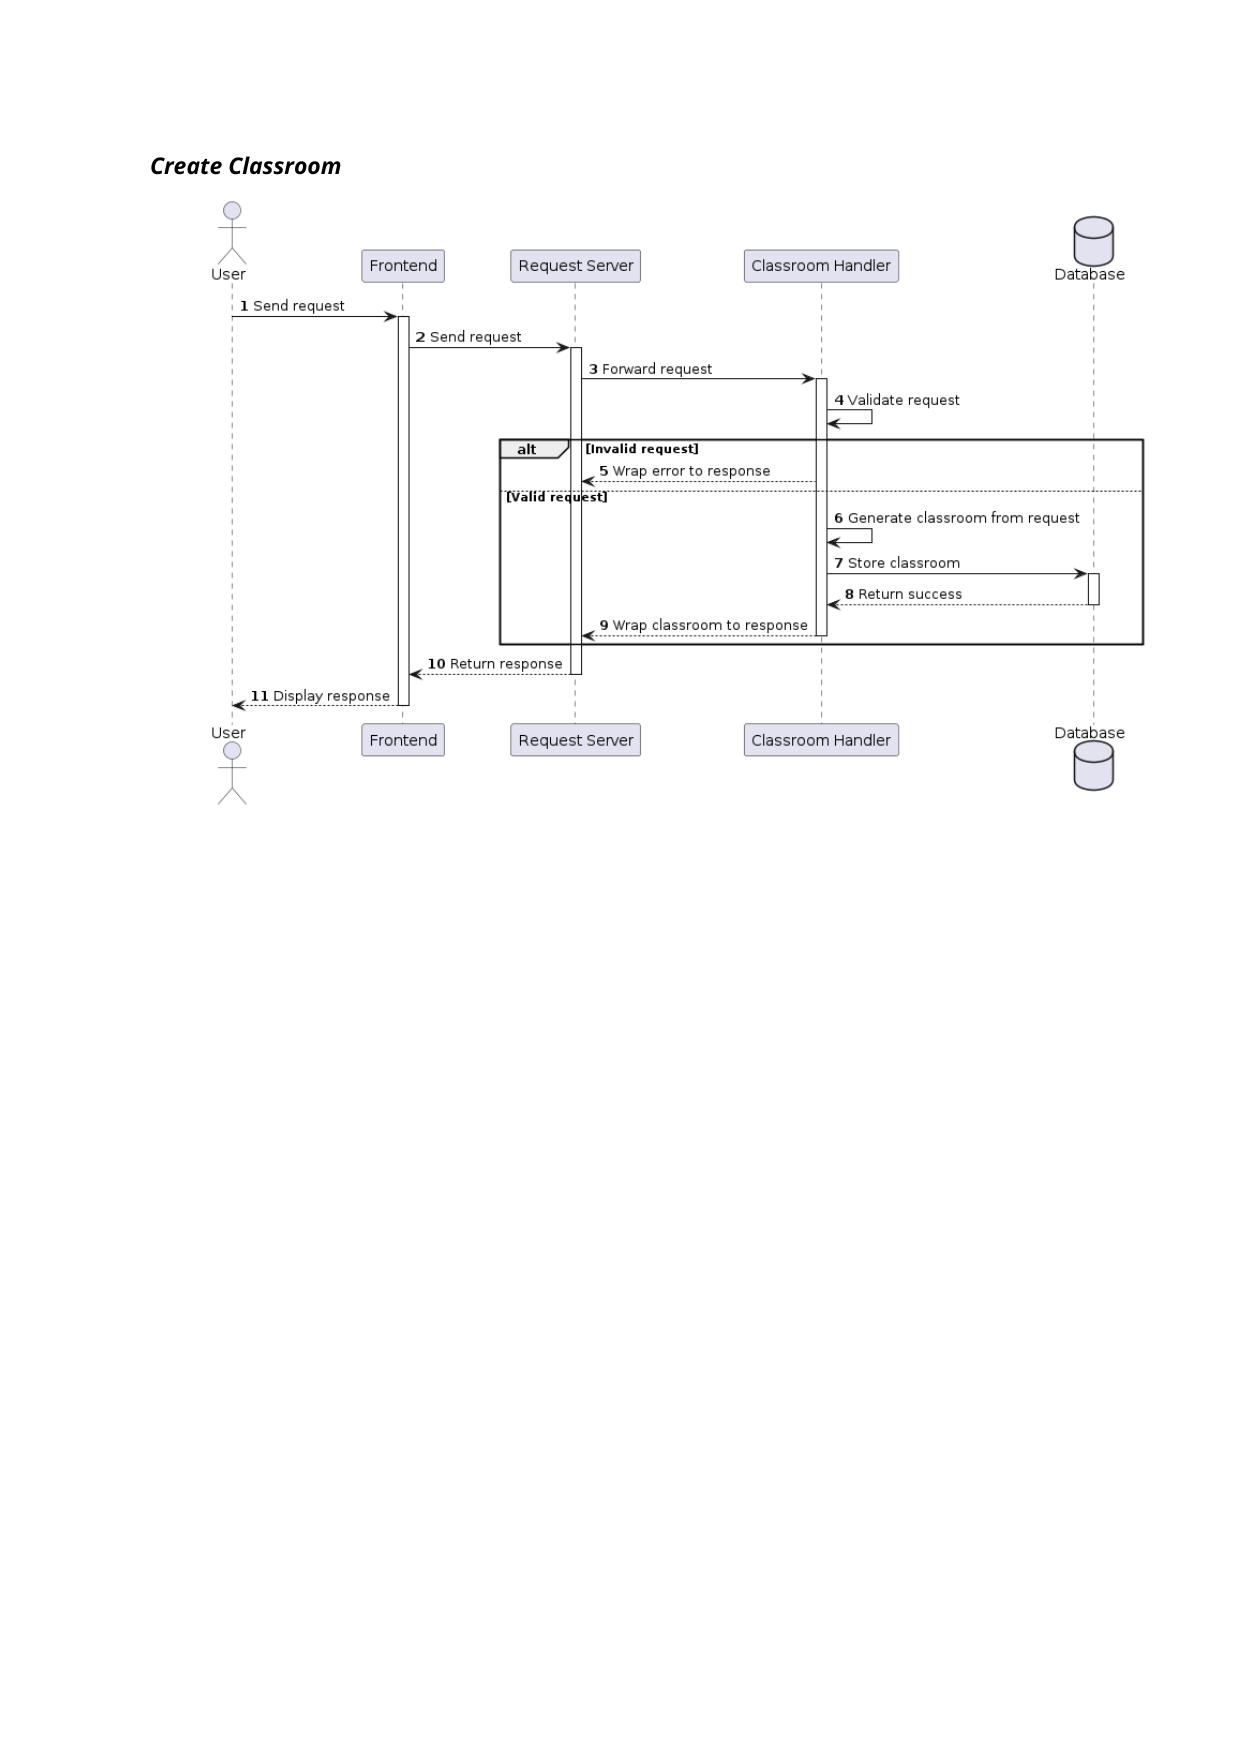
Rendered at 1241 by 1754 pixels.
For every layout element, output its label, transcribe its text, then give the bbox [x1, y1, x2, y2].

picture [206, 196, 1148, 810]
subtitle Create Classroom [150, 150, 1093, 181]
